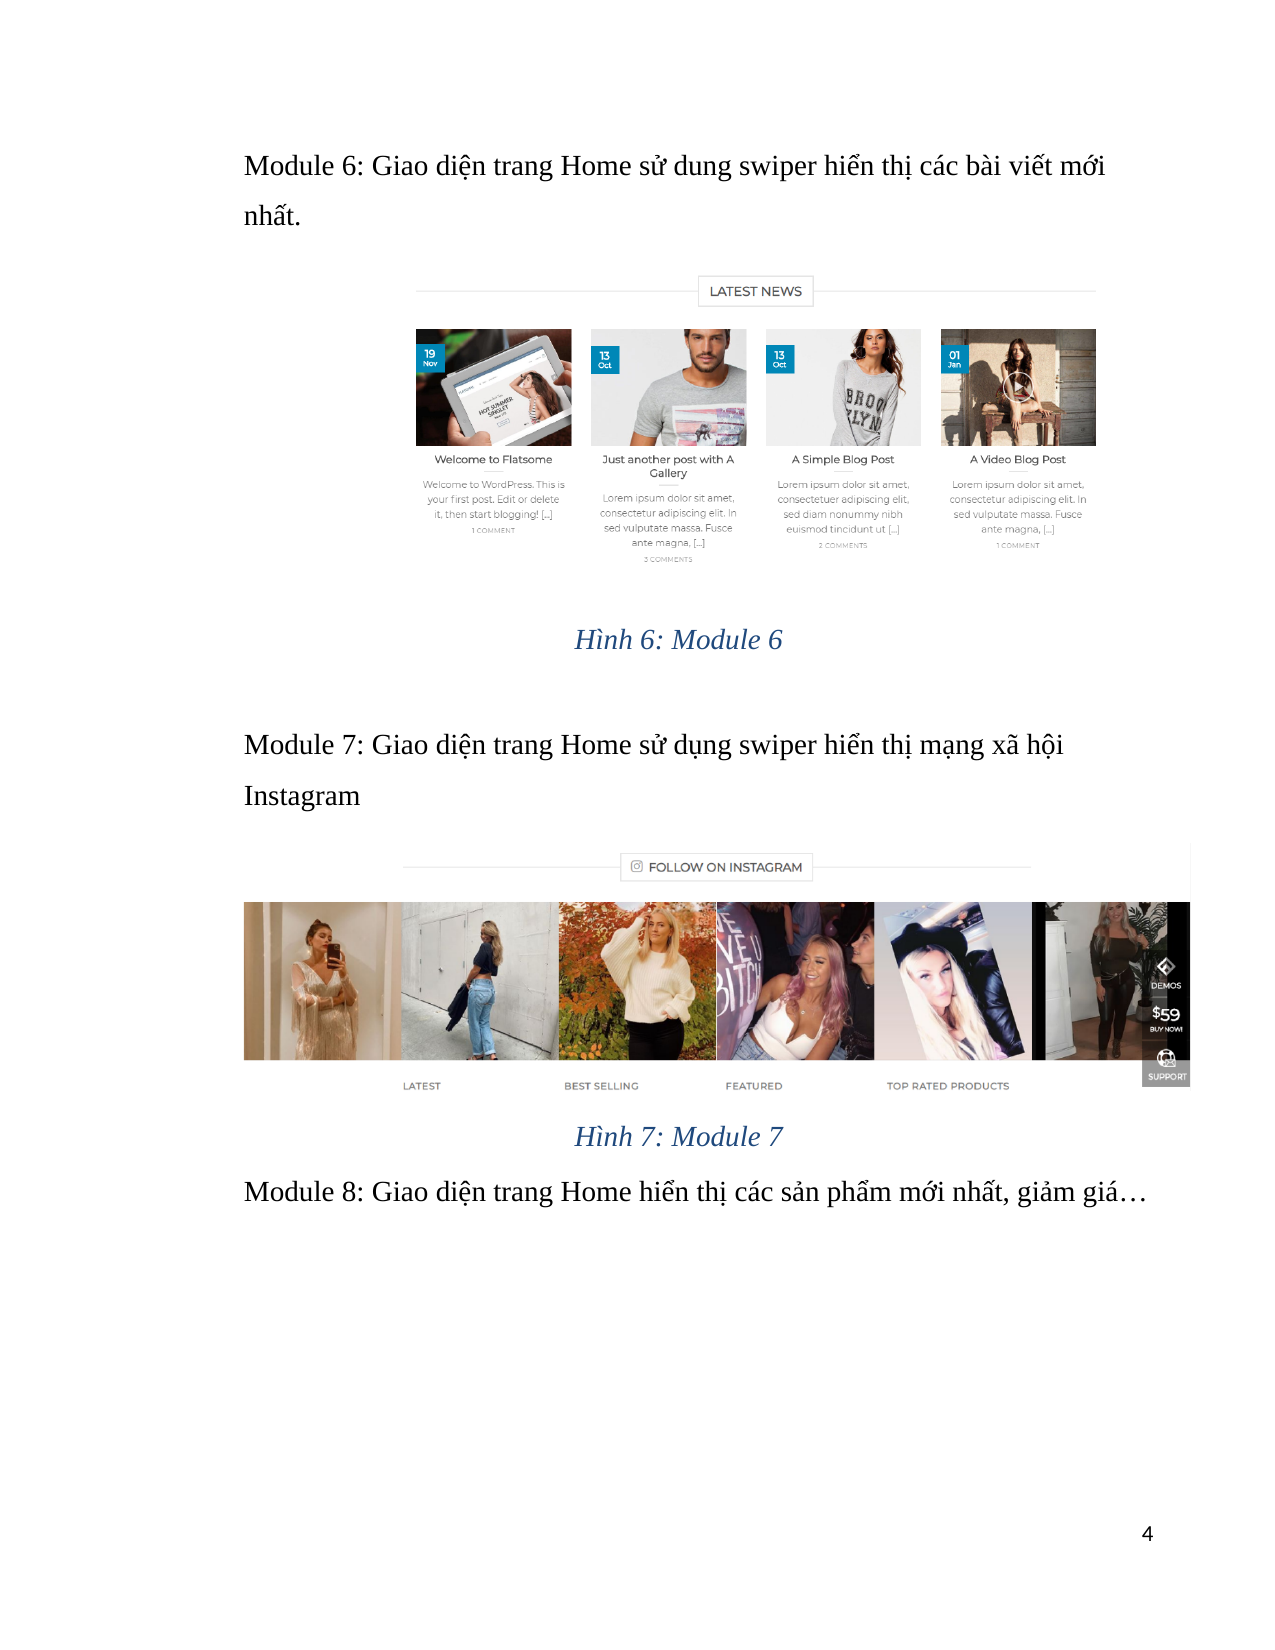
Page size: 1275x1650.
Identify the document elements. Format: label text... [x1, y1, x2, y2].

text Module 6: Giao diện trang Home sử dung swiper hiển thị các bài viết mới nhất. [244, 148, 1153, 231]
picture [243, 843, 1191, 1091]
text Module 7: Giao diện trang Home sử dụng swiper hiển thị mạng xã hội Instagram [244, 727, 1153, 811]
text Module 8: Giao diện trang Home hiển thị các sản phẩm mới nhất, giảm giá… [244, 1174, 1153, 1207]
picture [243, 263, 1191, 594]
